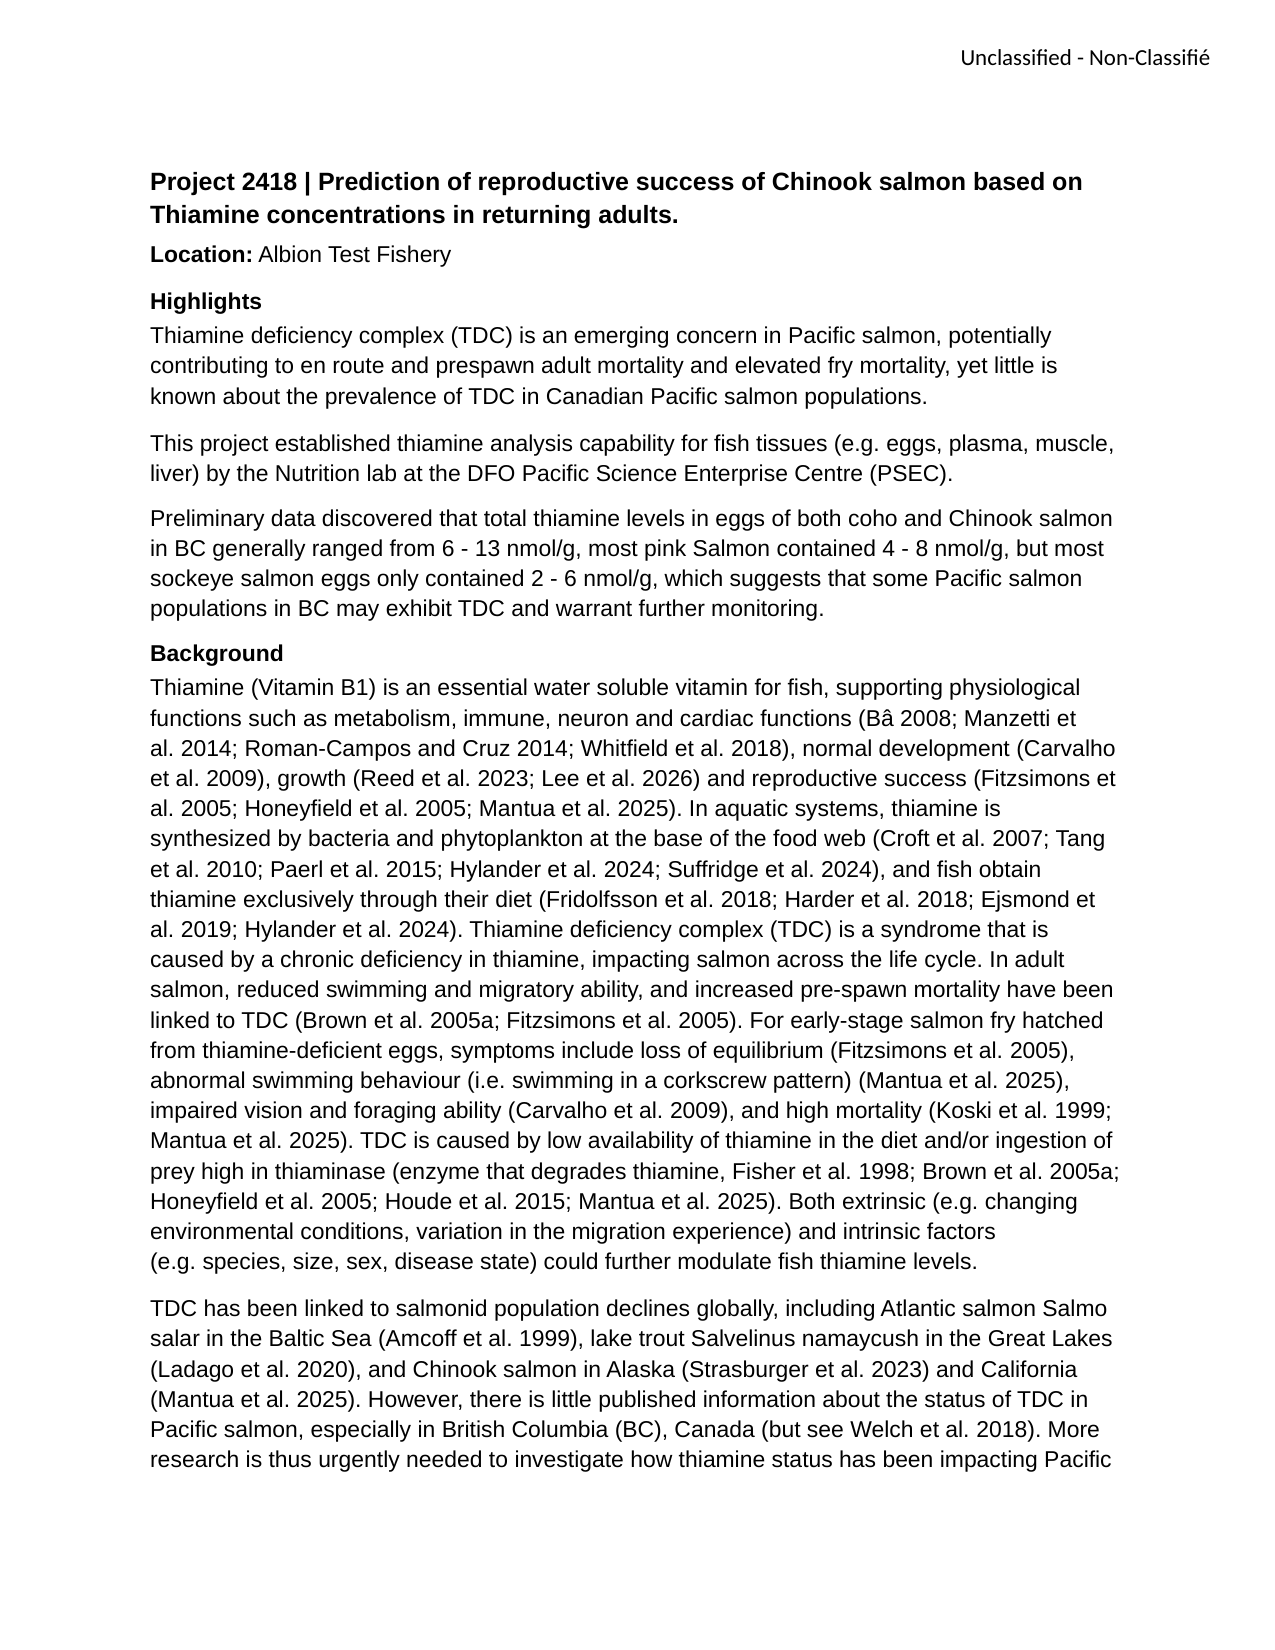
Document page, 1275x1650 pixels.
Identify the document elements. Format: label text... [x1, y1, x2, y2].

subtitle Highlights [150, 288, 1125, 314]
subtitle Project 2418 | Prediction of reproductive success of Chinook salmon based on Thiamine concentrations in returning adults. [150, 167, 1125, 228]
text Preliminary data discovered that total thiamine levels in eggs of both coho and Chinook salmon in BC generally ranged from 6 - 13 nmol/g, most pink Salmon contained 4 - 8 nmol/g, but most sockeye salmon eggs only contained 2 - 6 nmol/g, which suggests that some Pacific salmon populations in BC may exhibit TDC and warrant further monitoring. [150, 504, 1125, 622]
subtitle Background [150, 640, 1125, 666]
text This project established thiamine analysis capability for fish tissues (e.g. eggs, plasma, muscle, liver) by the Nutrition lab at the DFO Pacific Science Enterprise Centre (PSEC). [150, 429, 1125, 486]
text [150, 1295, 1125, 1473]
